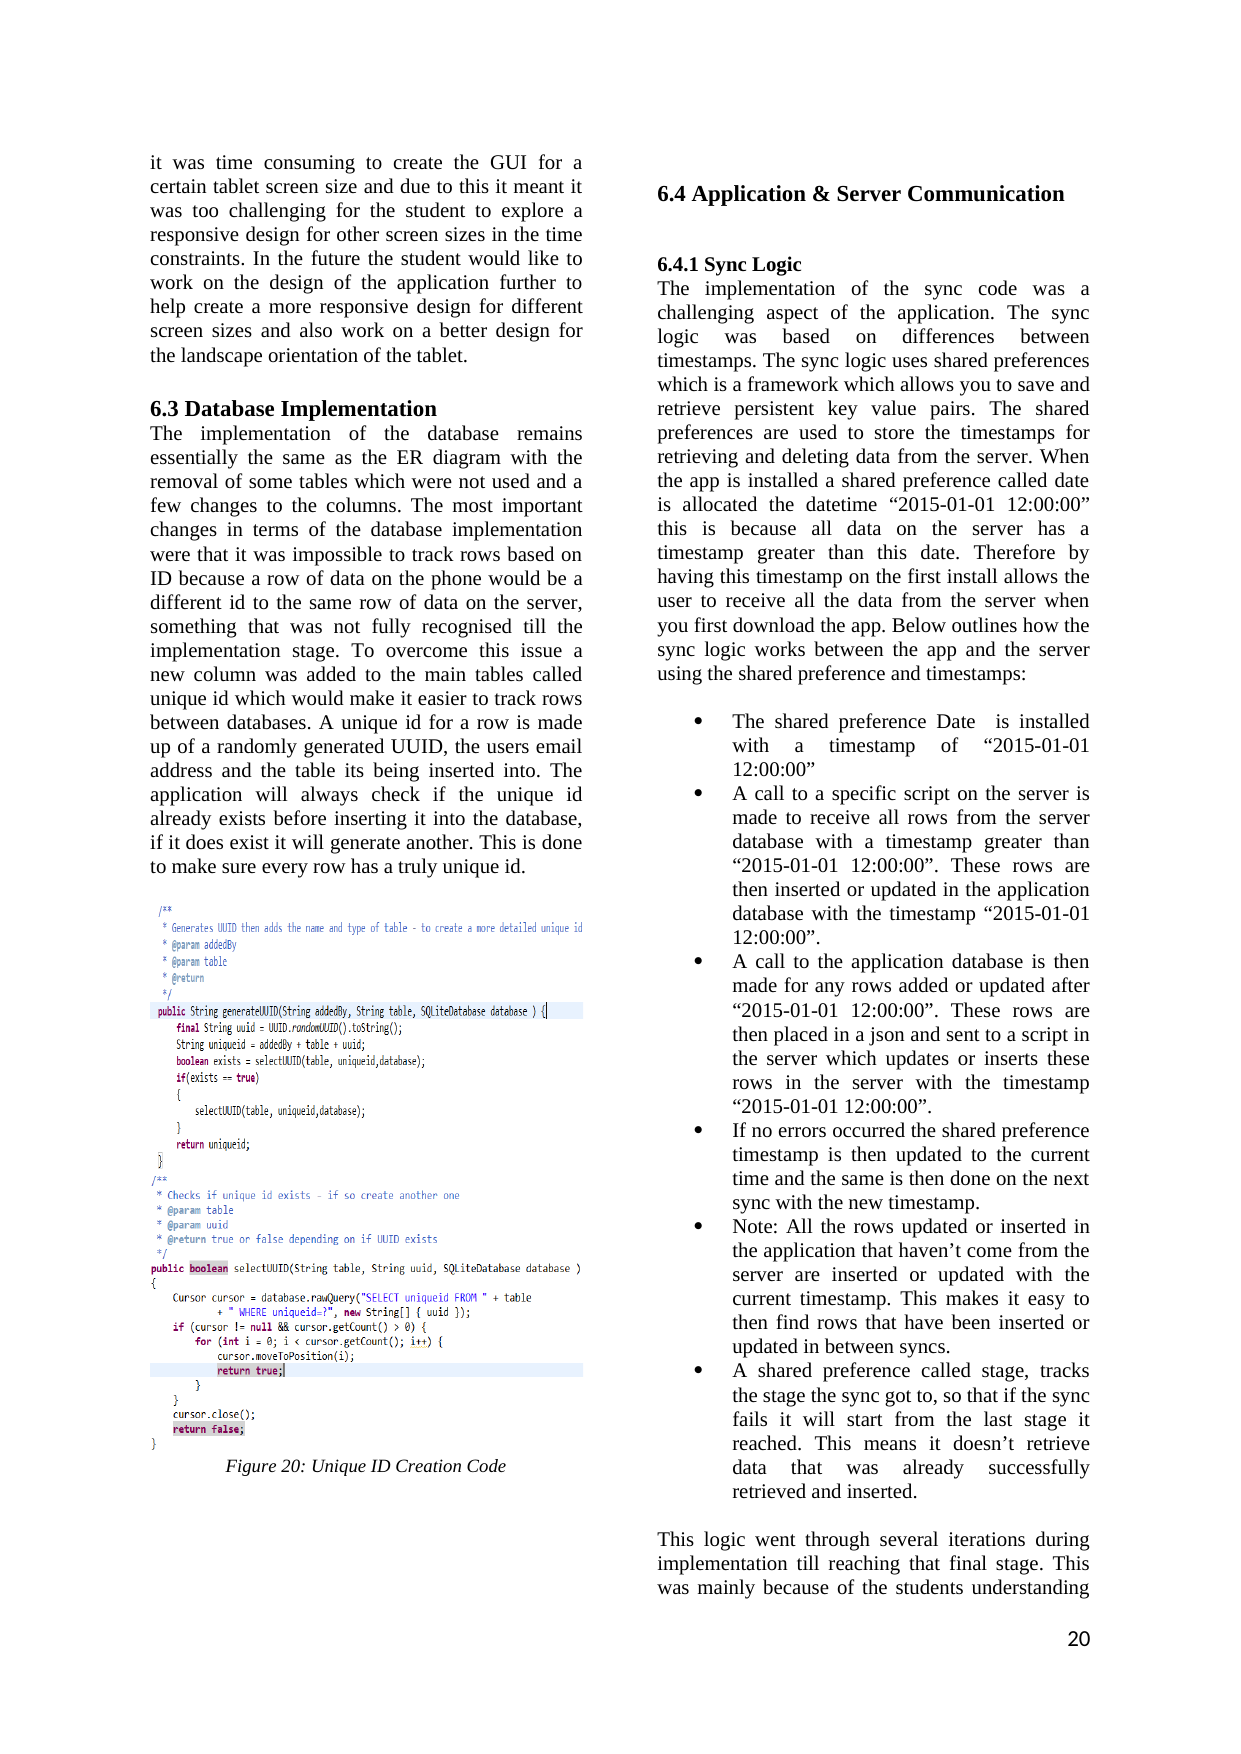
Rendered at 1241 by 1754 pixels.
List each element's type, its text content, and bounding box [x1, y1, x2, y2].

subtitle 6.3 Database Implementation [150, 395, 583, 421]
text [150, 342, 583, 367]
list A call to a specific script on the server is made to receive all rows from the server database with a timestamp greater than “2015-01-01 12:00:00”. These rows are then inserted or updated in the application database with the timestamp “2015-01-01 12:00:00”. [694, 781, 1090, 949]
text Figure 20: Unique ID Creation Code [150, 1455, 583, 1476]
list The shared preference Date is installed with a timestamp of “2015-01-01 12:00:00” [694, 709, 1090, 781]
text The implementation of the sync code was a challenging aspect of the application. The sync logic was based on differences between timestamps. The sync logic uses shared preferences which is a framework which allows you to save and retrieve persistent key value pairs. The shared preferences are used to store the timestamps for retrieving and deleting data from the server. When the app is installed a shared preference called date is allocated the datetime “2015-01-01 12:00:00” this is because all data on the server has a timestamp greater than this date. Therefore by having this timestamp on the first install allows the user to receive all the data from the server when you first download the app. Below outlines how the sync logic works between the app and the server using the shared preference and timestamps: [657, 276, 1090, 685]
picture [150, 902, 584, 1455]
text The implementation of the database remains essentially the same as the ER diagram with the removal of some tables which were not used and a few changes to the columns. The most important changes in terms of the database implementation were that it was impossible to track rows based on ID because a row of data on the phone would be a different id to the same row of data on the server, something that was not fully recognised till the implementation stage. To overcome this issue a new column was added to the main tables called unique id which would make it easier to track rows between databases. A unique id for a row is made up of a randomly generated UUID, the users email address and the table its being inserted into. The application will always check if the unique id already exists before inserting it into the database, if it does exist it will generate another. This is done to make sure every row has a truly unique id. [150, 421, 583, 878]
subtitle 6.4 Application & Server Communication [657, 181, 1090, 207]
list A call to the application database is then made for any rows added or updated after “2015-01-01 12:00:00”. These rows are then placed in a json and sent to a script in the server which updates or inserts these rows in the server with the timestamp “2015-01-01 12:00:00”. [694, 949, 1090, 1118]
subtitle 6.4.1 Sync Logic [657, 252, 1090, 276]
list If no errors occurred the shared preference timestamp is then updated to the current time and the same is then done on the next sync with the new timestamp. [694, 1118, 1090, 1214]
list A shared preference called stage, tracks the stage the sync got to, so that if the sync fails it will start from the last stage it reached. This means it doesn’t retrieve data that was already successfully retrieved and inserted. [694, 1358, 1090, 1503]
list Note: All the rows updated or inserted in the application that haven’t come from the server are inserted or updated with the current timestamp. This makes it easy to then find rows that have been inserted or updated in between syncs. [694, 1214, 1090, 1358]
